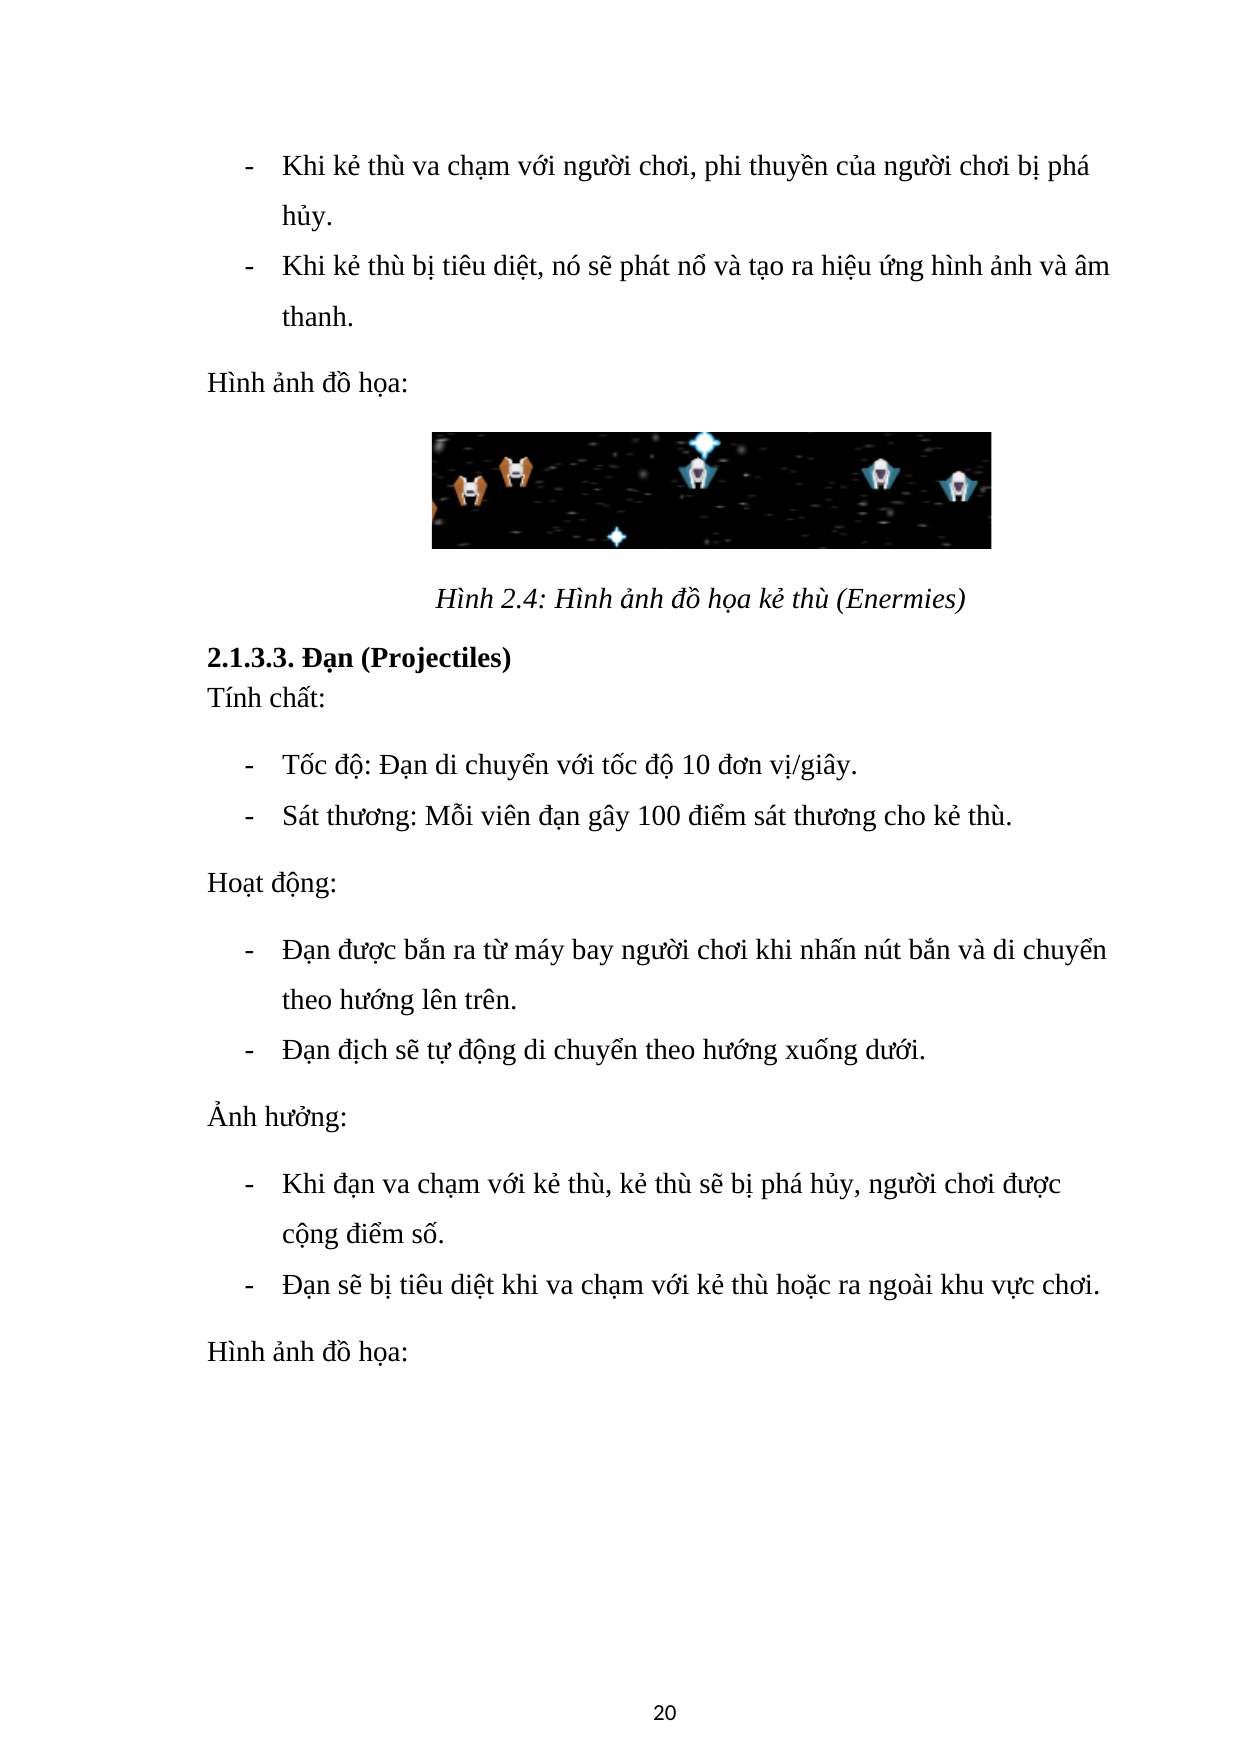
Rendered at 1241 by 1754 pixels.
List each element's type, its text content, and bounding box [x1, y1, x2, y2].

list Tốc độ: Đạn di chuyển với tốc độ 10 đơn vị/giây. [244, 747, 1122, 781]
text Hình ảnh đồ họa: [207, 366, 1122, 399]
subtitle 2.1.3.3. Đạn (Projectiles) [207, 640, 1122, 674]
list Đạn địch sẽ tự động di chuyển theo hướng xuống dưới. [244, 1032, 1122, 1066]
picture [431, 432, 992, 549]
text Tính chất: [207, 681, 1122, 714]
list Đạn được bắn ra từ máy bay người chơi khi nhấn nút bắn và di chuyển theo hướng lên trên. [244, 932, 1122, 1016]
list Khi đạn va chạm với kẻ thù, kẻ thù sẽ bị phá hủy, người chơi được cộng điểm số. [244, 1166, 1122, 1250]
text Hoạt động: [207, 865, 1122, 898]
text Hình 2.4: Hình ảnh đồ họa kẻ thù (Enermies) [207, 582, 1122, 615]
list Khi kẻ thù bị tiêu diệt, nó sẽ phát nổ và tạo ra hiệu ứng hình ảnh và âm thanh. [244, 248, 1122, 332]
list Đạn sẽ bị tiêu diệt khi va chạm với kẻ thù hoặc ra ngoài khu vực chơi. [244, 1267, 1122, 1301]
text Ảnh hưởng: [207, 1099, 1122, 1133]
list Khi kẻ thù va chạm với người chơi, phi thuyền của người chơi bị phá hủy. [244, 148, 1122, 232]
list Sát thương: Mỗi viên đạn gây 100 điểm sát thương cho kẻ thù. [244, 798, 1122, 831]
text Hình ảnh đồ họa: [207, 1334, 1122, 1367]
